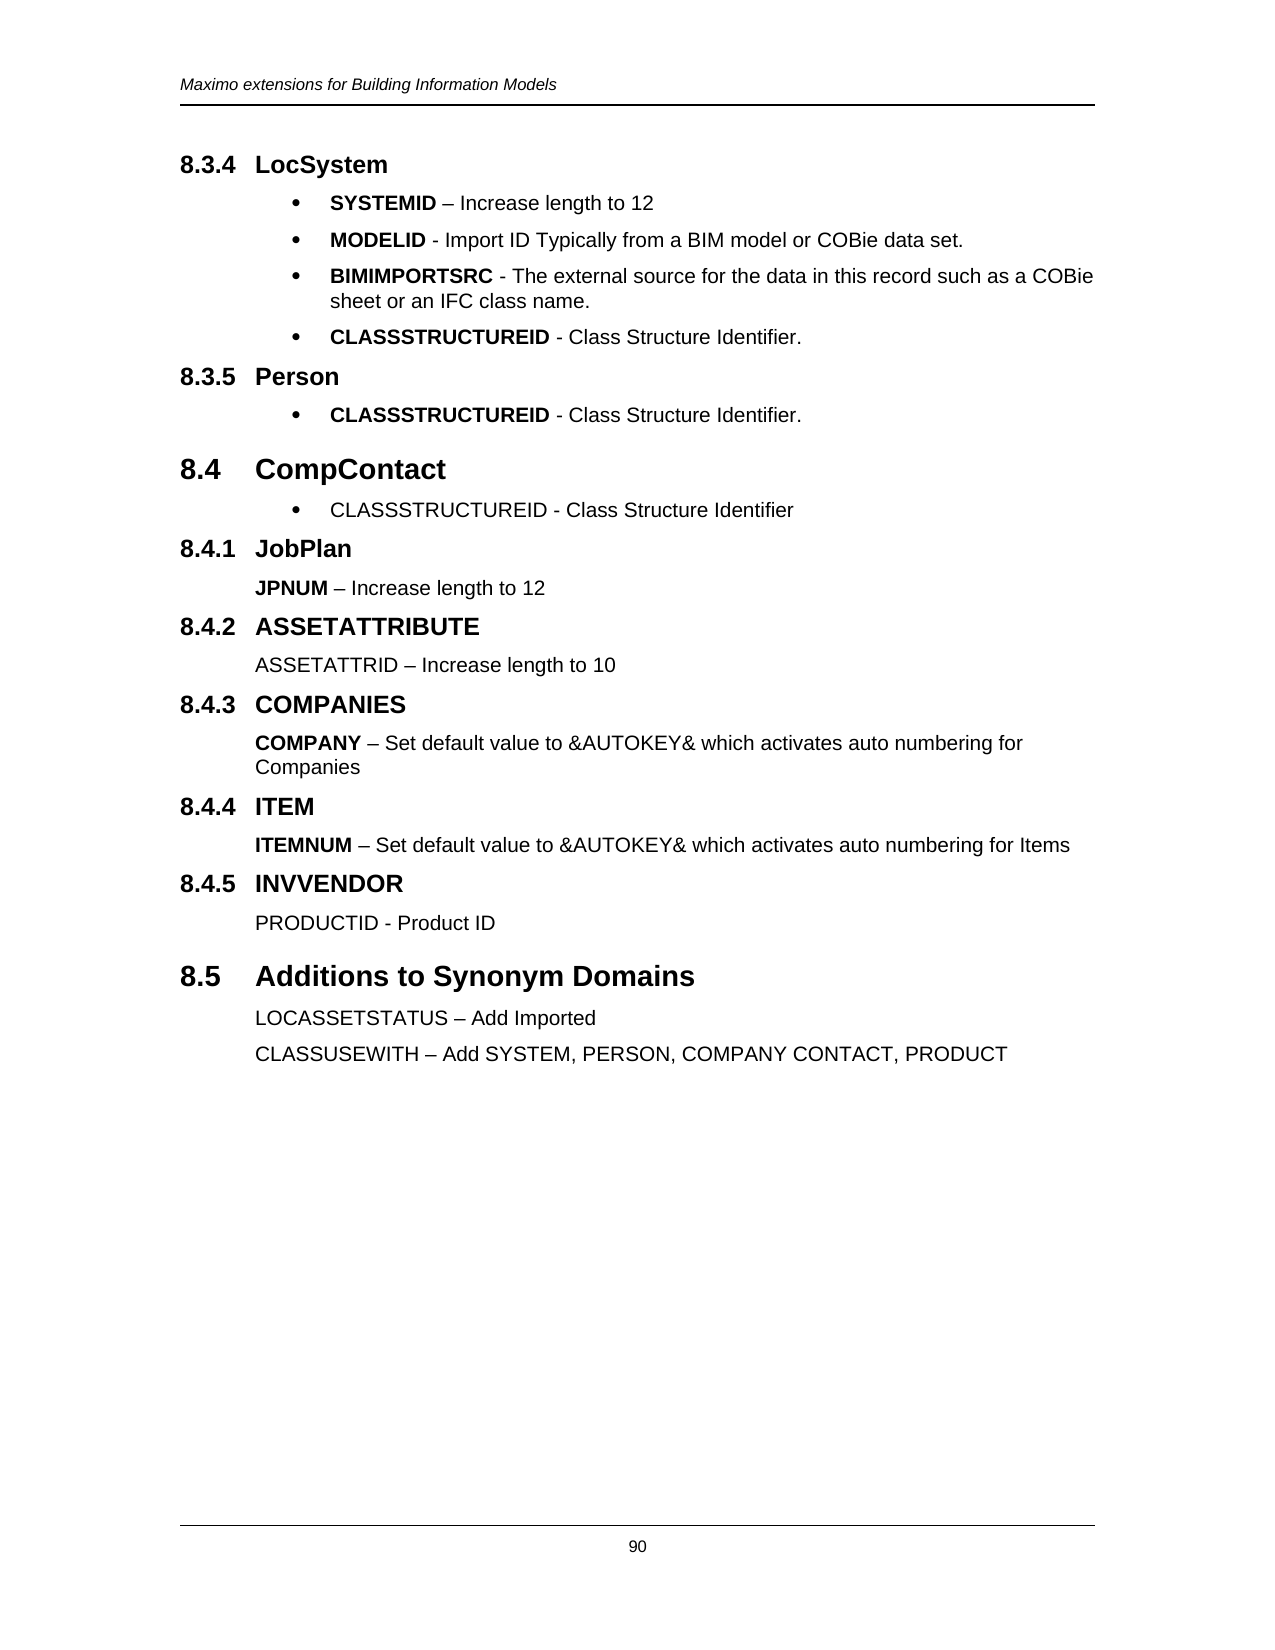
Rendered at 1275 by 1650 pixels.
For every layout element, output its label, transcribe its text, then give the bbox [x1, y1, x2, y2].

list CLASSSTRUCTUREID - Class Structure Identifier. [292, 325, 1095, 349]
subtitle COMPANIES [180, 690, 1095, 718]
text CLASSUSEWITH – Add SYSTEM, PERSON, COMPANY CONTACT, PRODUCT [255, 1042, 1095, 1066]
text ITEMNUM – Set default value to &AUTOKEY& which activates auto numbering for Items [255, 833, 1095, 857]
text JPNUM – Increase length to 12 [255, 576, 1095, 599]
subtitle ASSETATTRIBUTE [180, 612, 1095, 641]
subtitle CompContact [180, 452, 1095, 485]
text COMPANY – Set default value to &AUTOKEY& which activates auto numbering for Companies [255, 731, 1095, 779]
text ASSETATTRID – Increase length to 10 [255, 653, 1095, 677]
subtitle JobPlan [180, 534, 1095, 563]
text LOCASSETSTATUS – Add Imported [255, 1005, 1095, 1029]
subtitle Additions to Synonym Domains [180, 959, 1095, 993]
list BIMIMPORTSRC - The external source for the data in this record such as a COBie sheet or an IFC class name. [292, 264, 1095, 312]
list CLASSSTRUCTUREID - Class Structure Identifier [292, 498, 1095, 522]
subtitle Person [180, 361, 1095, 390]
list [292, 228, 1095, 252]
list CLASSSTRUCTUREID - Class Structure Identifier. [292, 403, 1095, 427]
text PRODUCTID - Product ID [255, 910, 1095, 934]
list SYSTEMID – Increase length to 12 [292, 191, 1095, 215]
subtitle INVVENDOR [180, 869, 1095, 898]
subtitle LocSystem [180, 150, 1095, 179]
subtitle ITEM [180, 791, 1095, 820]
